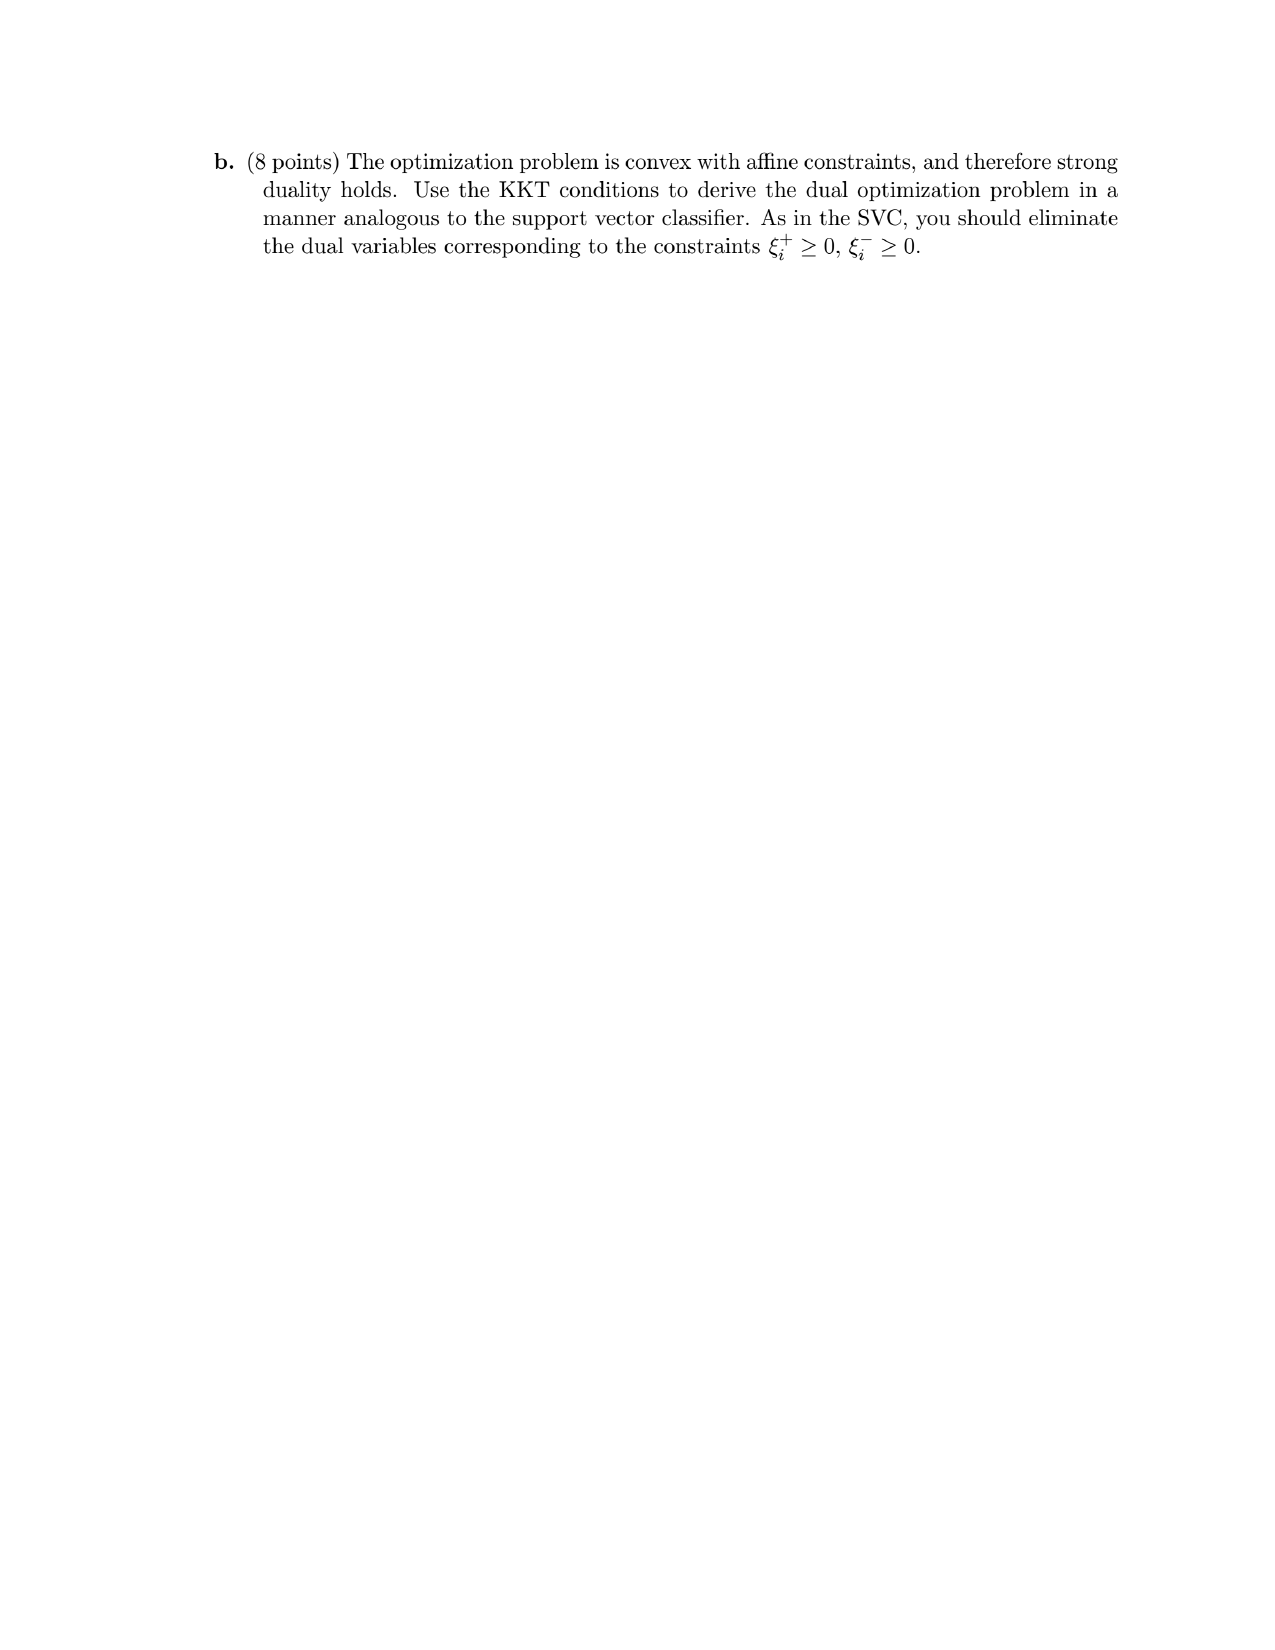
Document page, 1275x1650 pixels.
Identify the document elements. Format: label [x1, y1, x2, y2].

picture [150, 150, 1125, 267]
